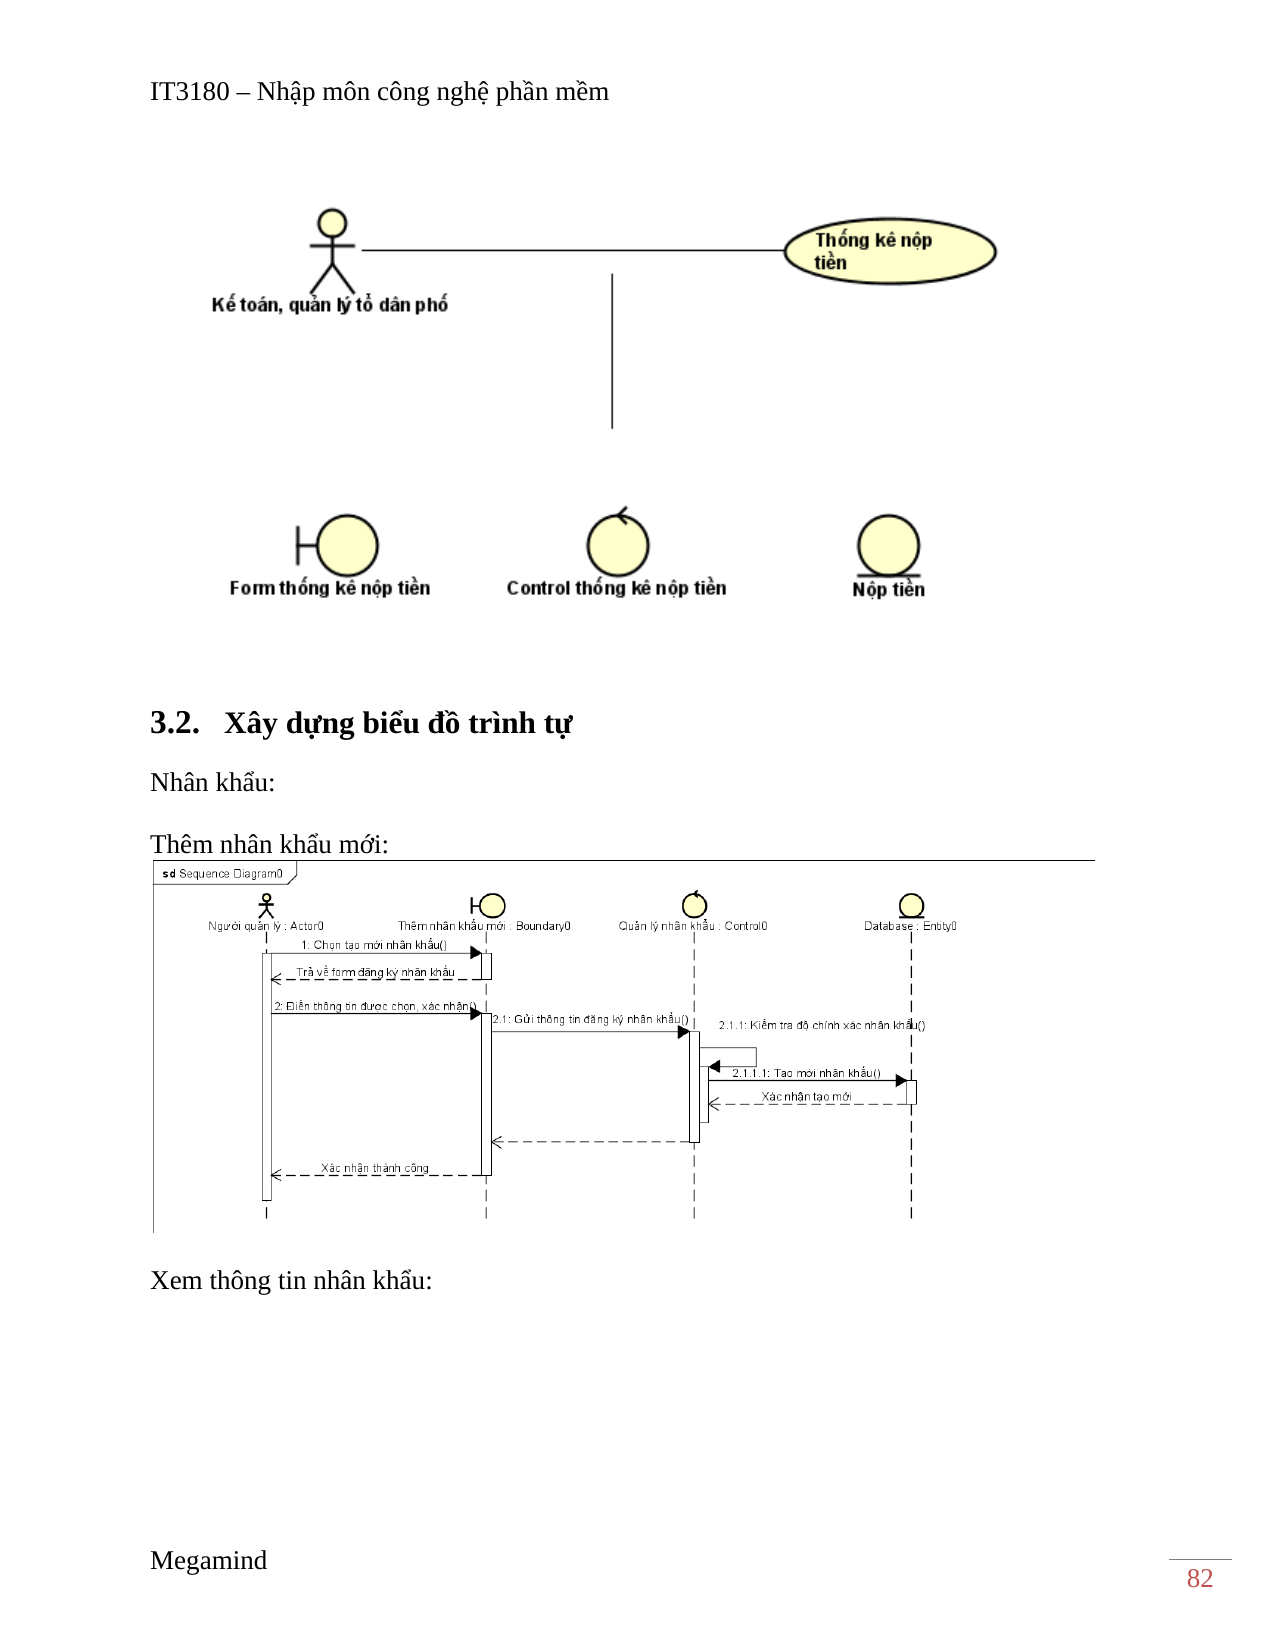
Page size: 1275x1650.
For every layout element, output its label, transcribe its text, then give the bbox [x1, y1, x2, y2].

text Nhân khẩu: [150, 766, 1125, 797]
subtitle Xây dựng biểu đồ trình tự [150, 702, 1125, 741]
text Xem thông tin nhân khẩu: [150, 1264, 1125, 1295]
picture [150, 150, 1125, 634]
text Thêm nhân khẩu mới: [150, 828, 1125, 859]
picture [150, 859, 1096, 1233]
